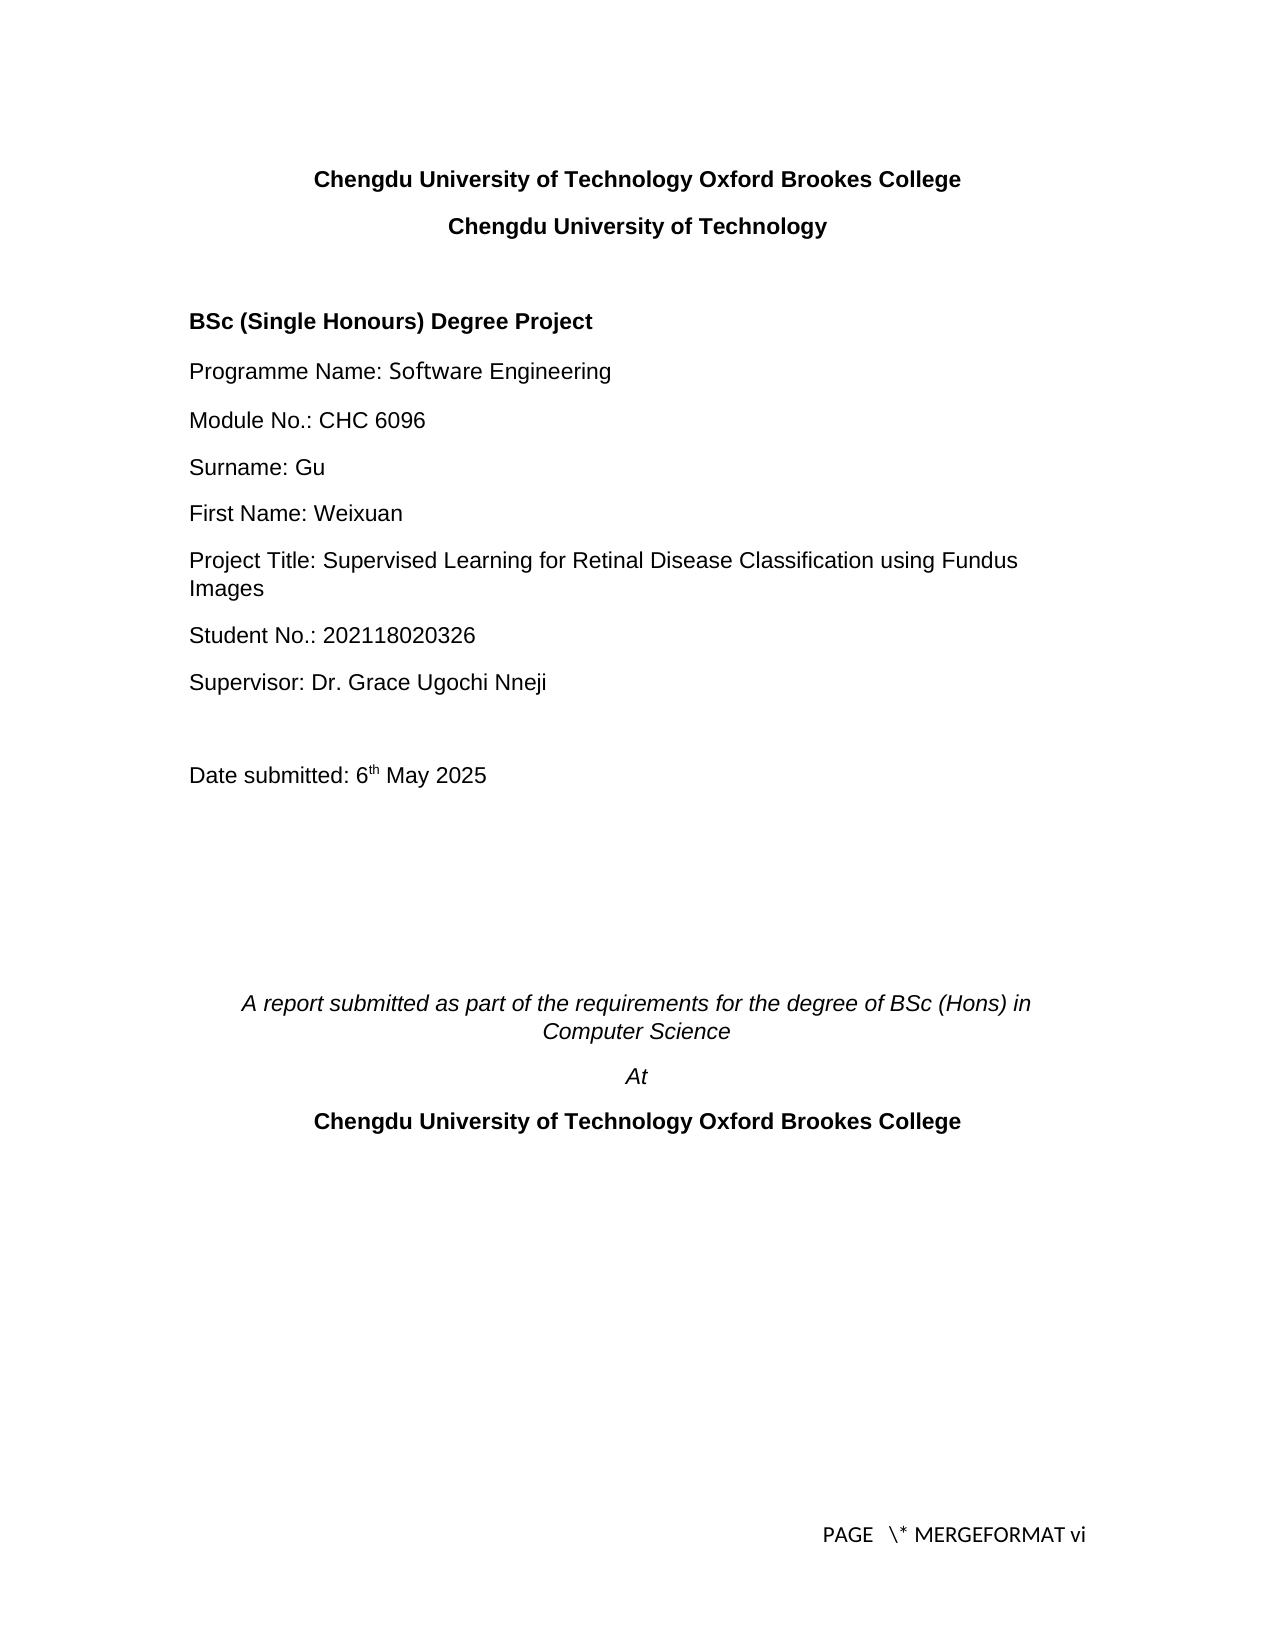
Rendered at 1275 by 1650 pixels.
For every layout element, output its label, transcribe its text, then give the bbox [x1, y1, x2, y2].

text BSc (Single Honours) Degree Project [189, 308, 1086, 334]
text Chengdu University of Technology Oxford Brookes College [189, 166, 1086, 193]
text Student No.: 202118020326 [189, 622, 1086, 649]
text A report submitted as part of the requirements for the degree of BSc (Hons) in Computer Science [189, 989, 1086, 1044]
text Supervisor: Dr. Grace Ugochi Nneji [189, 669, 1086, 695]
text Programme Name: Software Engineering [189, 355, 1086, 386]
text Project Title: Supervised Learning for Retinal Disease Classification using Fundus Images [189, 547, 1086, 602]
text Surname: Gu [189, 453, 1086, 480]
text At [189, 1063, 1086, 1089]
text Chengdu University of Technology [189, 213, 1086, 239]
text Date submitted: 6th May 2025 [189, 762, 1086, 789]
text Module No.: CHC 6096 [189, 407, 1086, 433]
text First Name: Weixuan [189, 500, 1086, 526]
text Chengdu University of Technology Oxford Brookes College [189, 1108, 1086, 1134]
